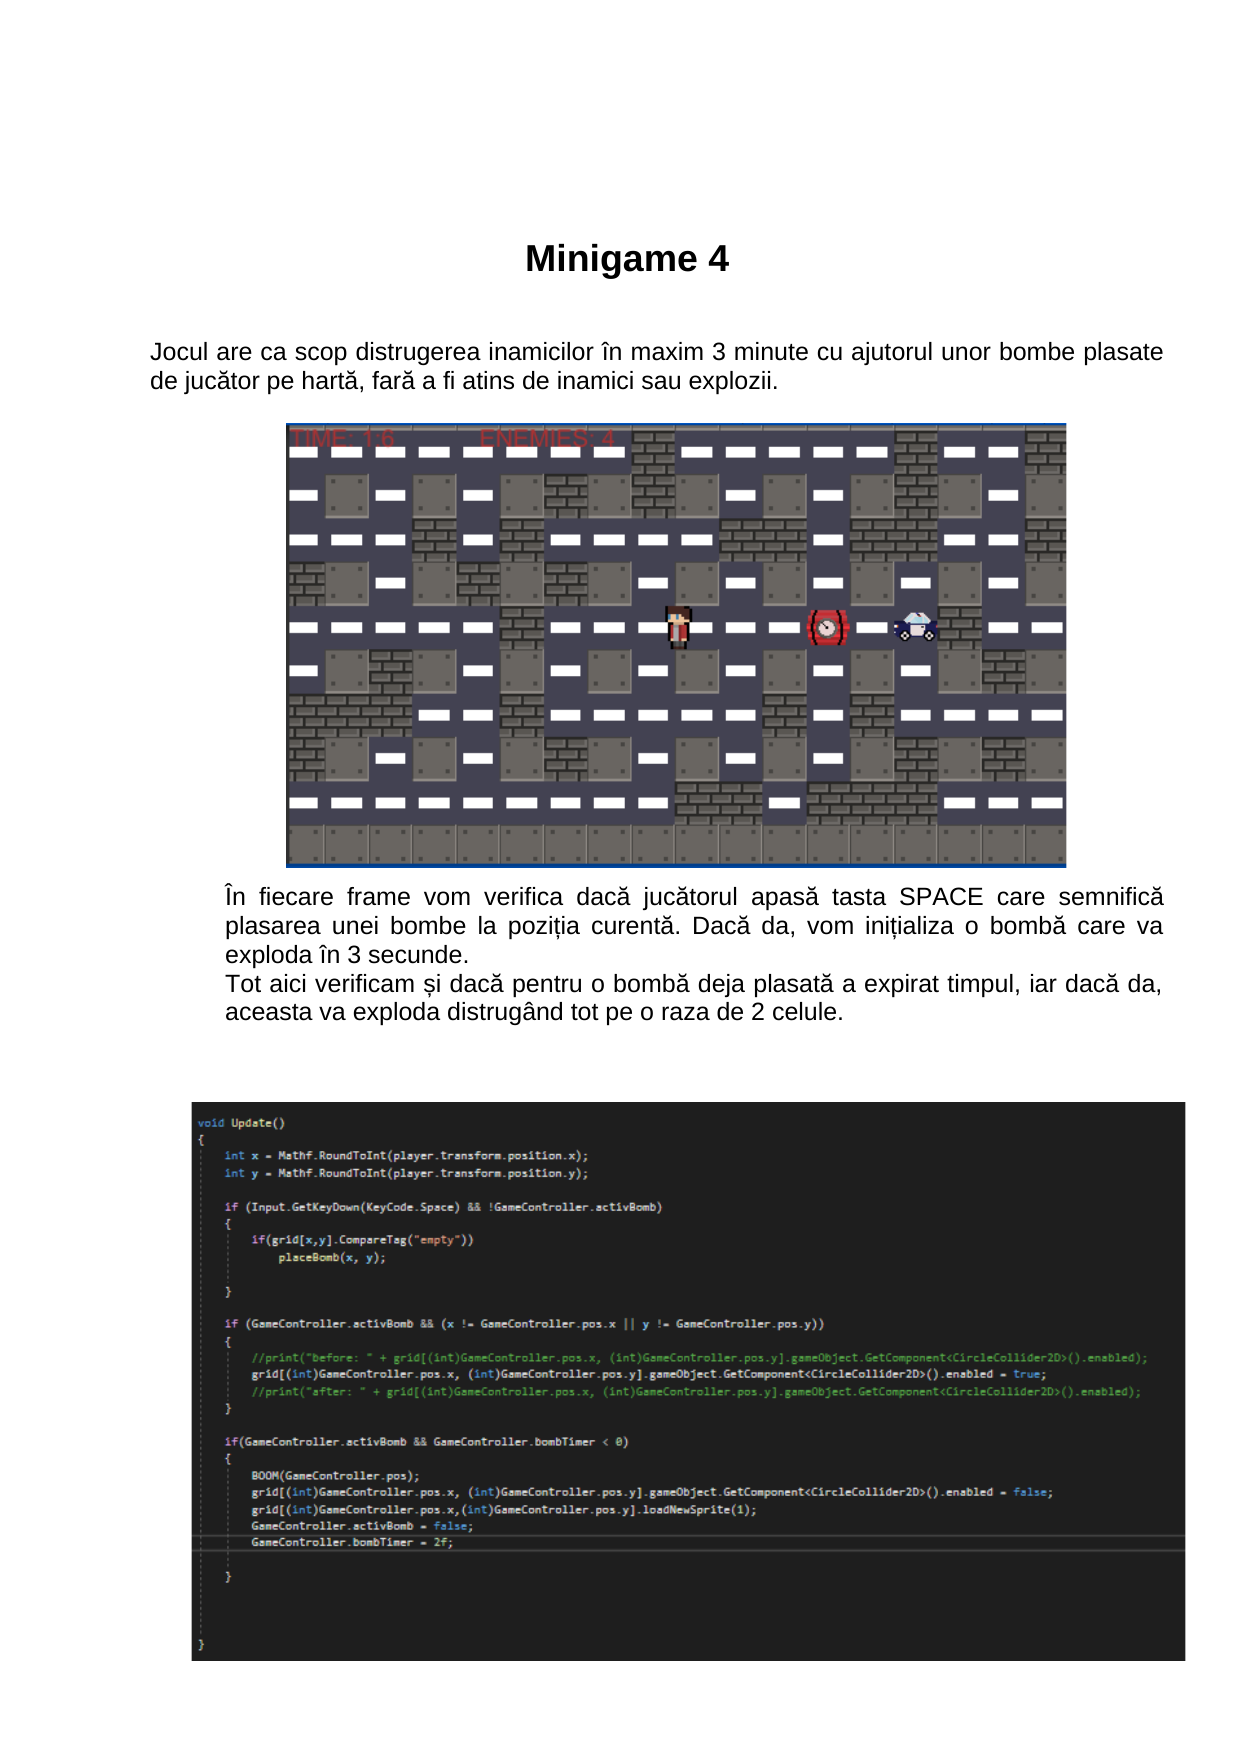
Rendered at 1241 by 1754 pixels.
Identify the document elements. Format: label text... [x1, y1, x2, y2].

text Tot aici verificam și dacă pentru o bombă deja plasată a expirat timpul, iar dacă da, aceasta va exploda distrugând tot pe o raza de 2 celule. [225, 969, 1165, 1026]
text Minigame 4 [450, 236, 1165, 279]
text În fiecare frame vom verifica dacă jucătorul apasă tasta SPACE care semnifică plasarea unei bombe la poziția curentă. Dacă da, vom inițializa o bombă care va exploda în 3 secunde. [225, 882, 1165, 969]
picture [286, 423, 1067, 868]
picture [191, 1102, 1186, 1661]
text Jocul are ca scop distrugerea inamicilor în maxim 3 minute cu ajutorul unor bombe plasate de jucător pe hartă, fară a fi atins de inamici sau explozii. [150, 337, 1165, 394]
